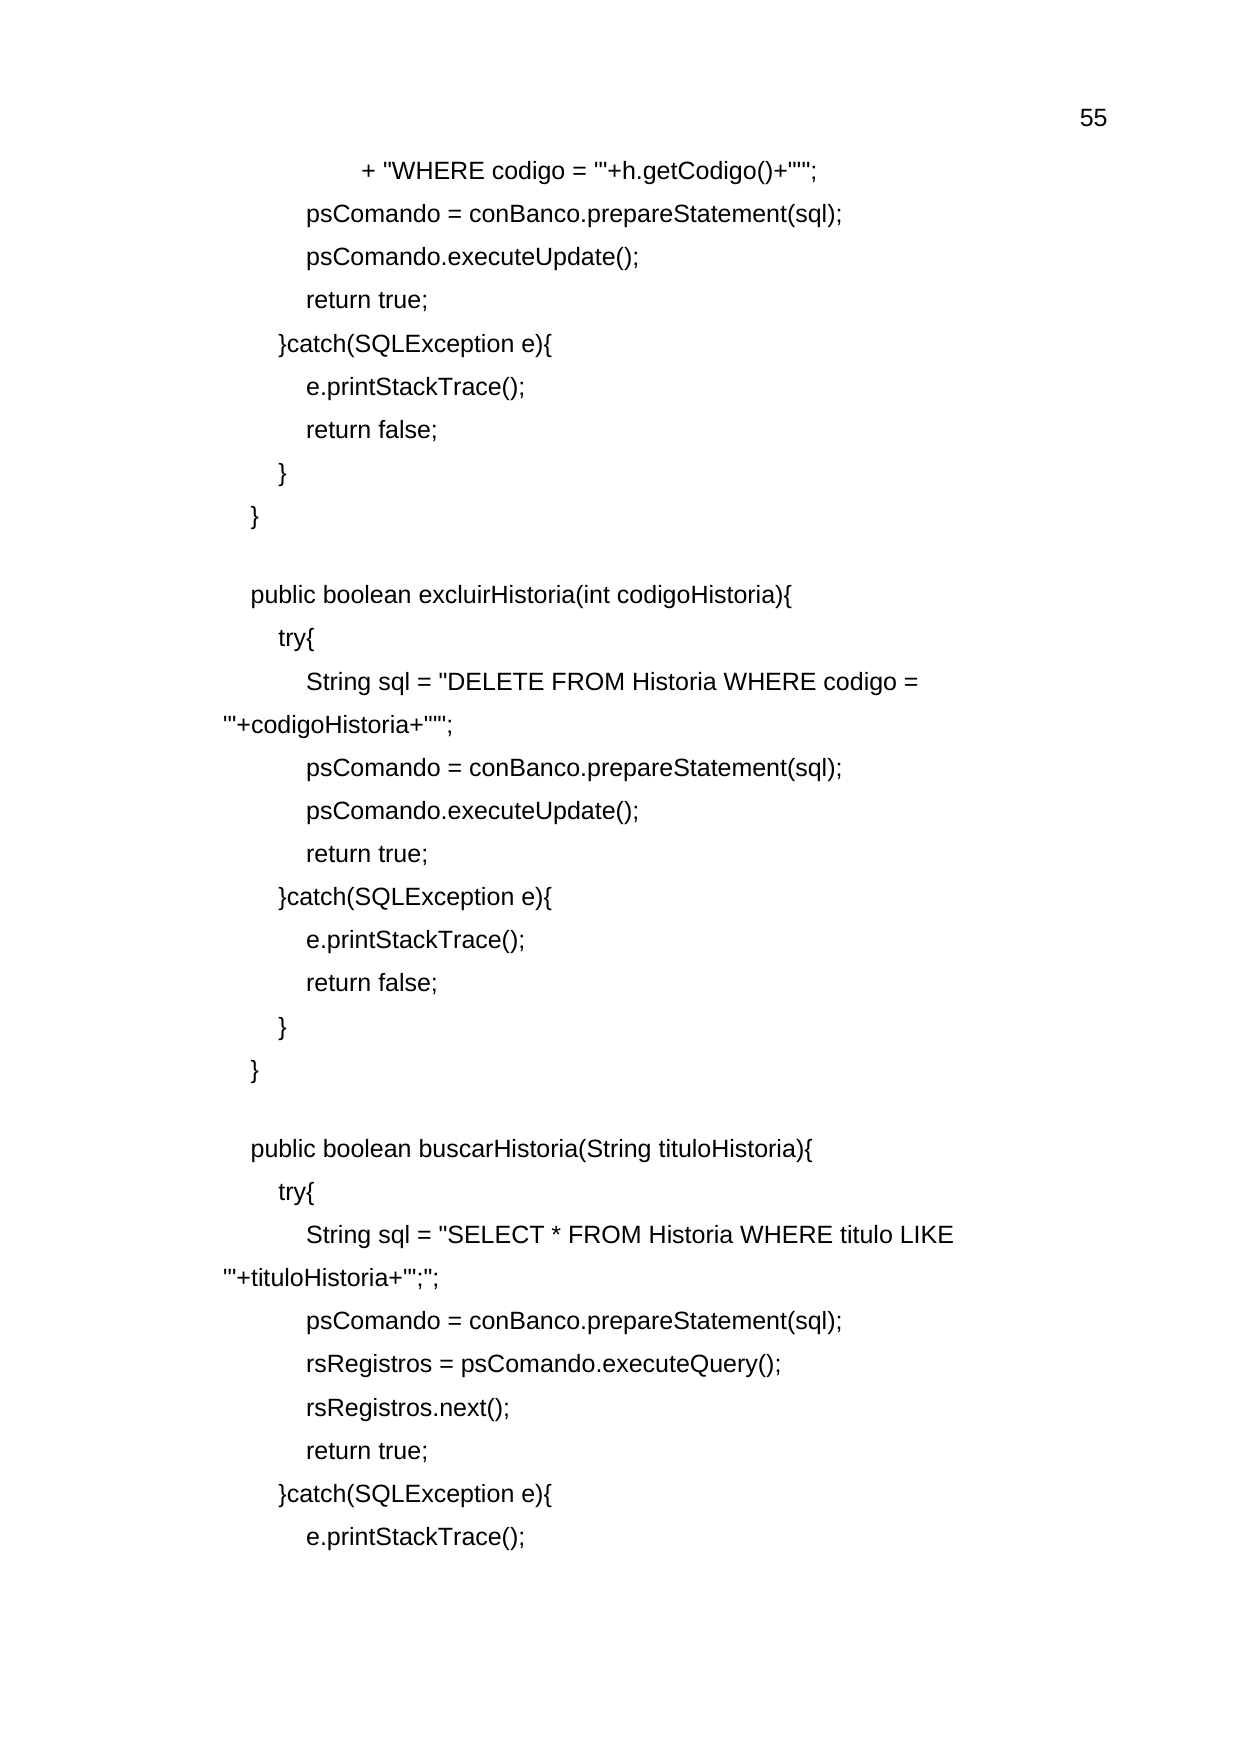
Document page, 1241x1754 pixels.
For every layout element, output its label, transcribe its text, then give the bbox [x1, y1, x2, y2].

text e.printStackTrace(); [223, 372, 1107, 401]
text psComando.executeUpdate(); [223, 796, 1107, 825]
text return false; [223, 415, 1107, 444]
text String sql = "DELETE FROM Historia WHERE codigo = '"+codigoHistoria+"'"; [223, 667, 1107, 738]
text try{ [223, 1177, 1107, 1206]
text }catch(SQLException e){ [223, 882, 1107, 911]
text e.printStackTrace(); [223, 1522, 1107, 1551]
text return true; [223, 1436, 1107, 1464]
text public boolean buscarHistoria(String tituloHistoria){ [223, 1134, 1107, 1163]
text String sql = "SELECT * FROM Historia WHERE titulo LIKE '"+tituloHistoria+"';"; [223, 1220, 1107, 1292]
text } [223, 458, 1107, 487]
text try{ [223, 623, 1107, 652]
text return true; [223, 286, 1107, 314]
text } [223, 1012, 1107, 1040]
text } [223, 501, 1107, 530]
text psComando = conBanco.prepareStatement(sql); [223, 199, 1107, 228]
text psComando = conBanco.prepareStatement(sql); [223, 753, 1107, 782]
text rsRegistros.next(); [223, 1393, 1107, 1421]
text return false; [223, 968, 1107, 997]
text psComando = conBanco.prepareStatement(sql); [223, 1306, 1107, 1335]
text public boolean excluirHistoria(int codigoHistoria){ [223, 580, 1107, 609]
text }catch(SQLException e){ [223, 1479, 1107, 1508]
text return true; [223, 839, 1107, 868]
text }catch(SQLException e){ [223, 329, 1107, 357]
text rsRegistros = psComando.executeQuery(); [223, 1349, 1107, 1378]
text } [223, 1055, 1107, 1083]
text psComando.executeUpdate(); [223, 242, 1107, 271]
text + "WHERE codigo = '"+h.getCodigo()+"'"; [223, 156, 1107, 185]
text e.printStackTrace(); [223, 925, 1107, 954]
